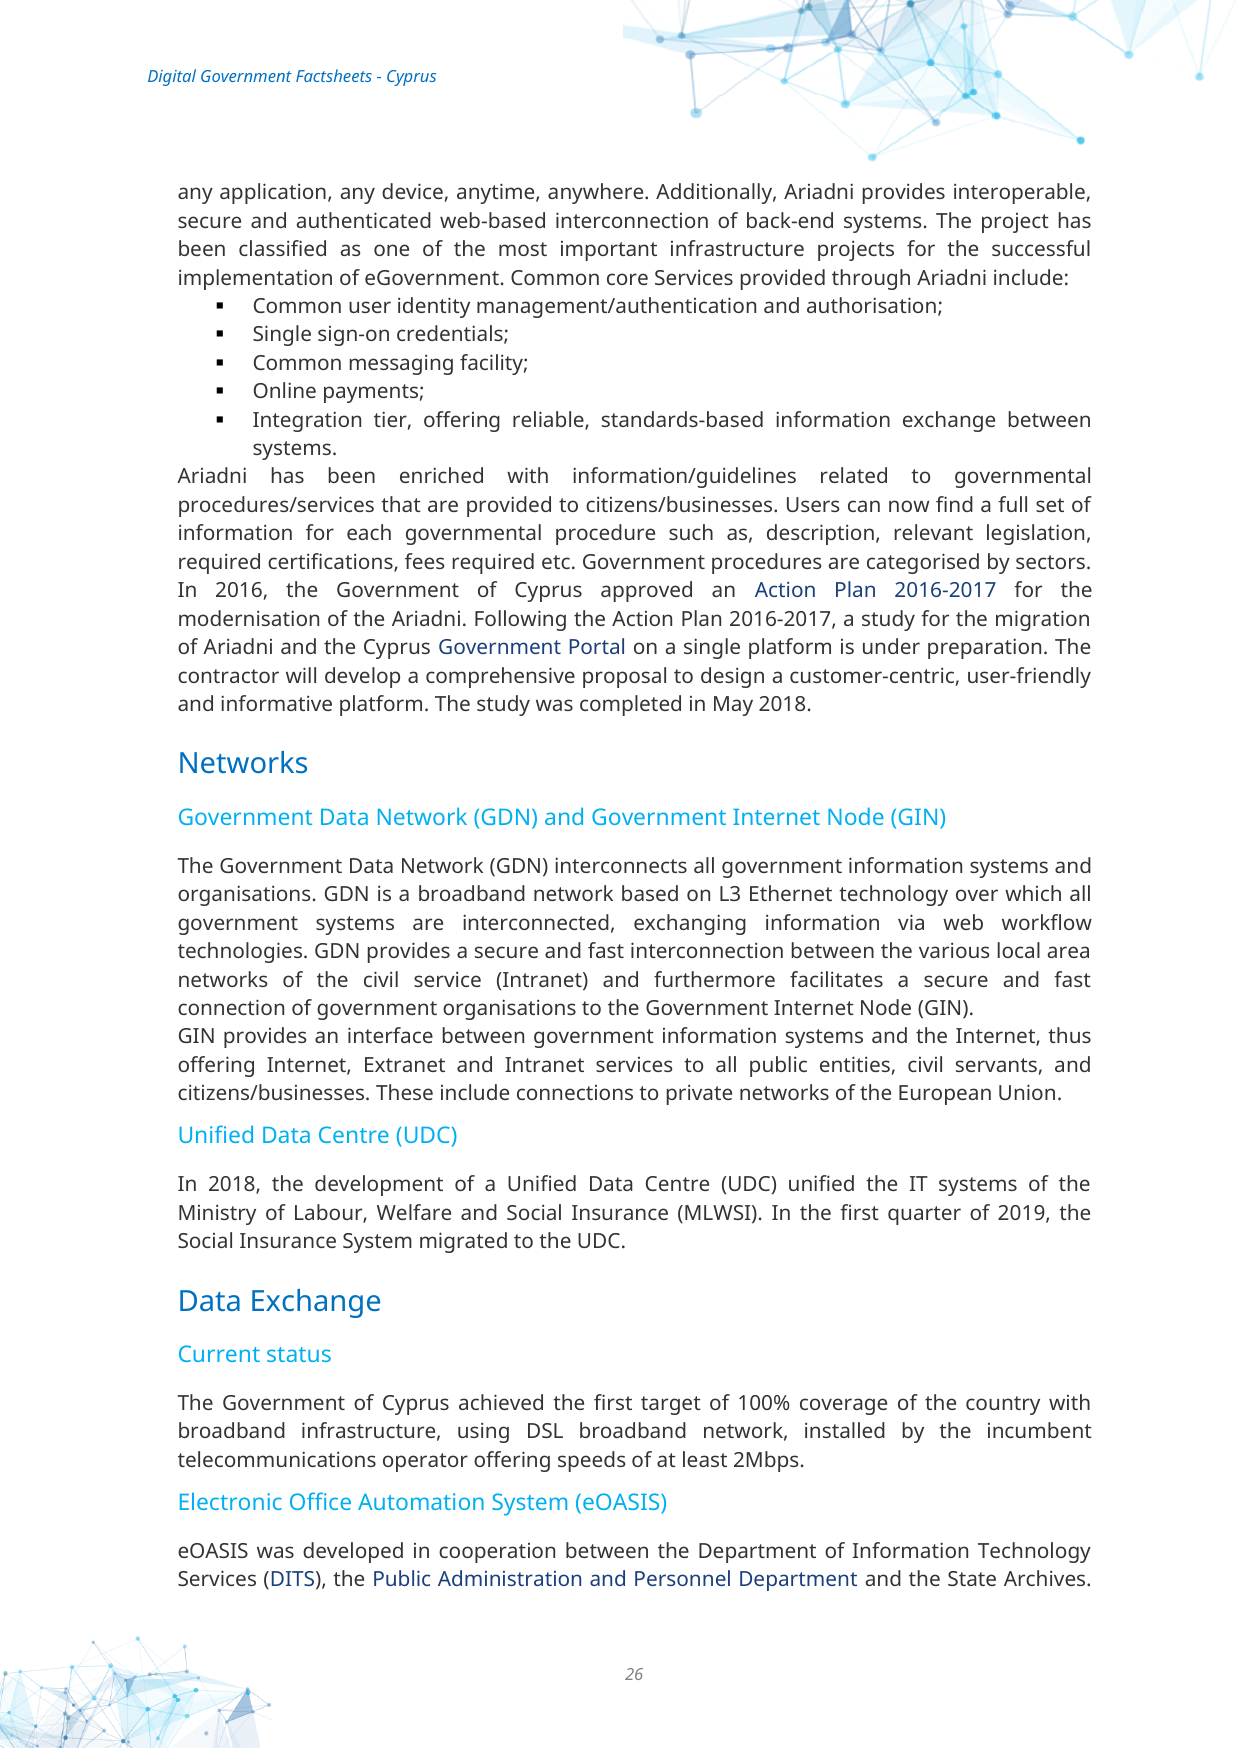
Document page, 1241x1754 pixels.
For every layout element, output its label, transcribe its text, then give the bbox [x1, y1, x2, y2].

list Integration tier, offering reliable, standards-based information exchange between systems. [215, 405, 1092, 462]
subtitle Unified Data Centre (UDC) [177, 1119, 1092, 1151]
list Online payments; [215, 376, 1092, 405]
text Ariadni has been enriched with information/guidelines related to governmental procedures/services that are provided to citizens/businesses. Users can now find a full set of information for each governmental procedure such as, description, relevant legislation, required certifications, fees required etc. Government procedures are categorised by sectors. In 2016, the Government of Cyprus approved an Action Plan 2016-2017 for the modernisation of the Ariadni. Following the Action Plan 2016-2017, a study for the migration of Ariadni and the Cyprus Government Portal on a single platform is under preparation. The contractor will develop a comprehensive proposal to design a customer-centric, user-friendly and informative platform. The study was completed in May 2018. [177, 462, 1092, 718]
subtitle Networks [177, 743, 1092, 782]
text GIN provides an interface between government information systems and the Internet, thus offering Internet, Extranet and Intranet services to all public entities, civil servants, and citizens/businesses. These include connections to private networks of the European Union. [177, 1022, 1092, 1107]
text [177, 1536, 1092, 1593]
text In 2018, the development of a Unified Data Centre (UDC) unified the IT systems of the Ministry of Labour, Welfare and Social Insurance (MLWSI). In the first quarter of 2019, the Social Insurance System migrated to the UDC. [177, 1169, 1092, 1255]
subtitle Government Data Network (GDN) and Government Internet Node (GIN) [177, 801, 1092, 832]
subtitle Data Exchange [177, 1280, 1092, 1319]
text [177, 177, 1092, 291]
list Common user identity management/authentication and authorisation; [215, 291, 1092, 319]
list Single sign-on credentials; [215, 319, 1092, 348]
subtitle Current status [177, 1338, 1092, 1369]
text The Government Data Network (GDN) interconnects all government information systems and organisations. GDN is a broadband network based on L3 Ethernet technology over which all government systems are interconnected, exchanging information via web workflow technologies. GDN provides a secure and fast interconnection between the various local area networks of the civil service (Intranet) and furthermore facilitates a secure and fast connection of government organisations to the Government Internet Node (GIN). [177, 851, 1092, 1022]
list Common messaging facility; [215, 348, 1092, 376]
subtitle Electronic Office Automation System (eOASIS) [177, 1486, 1092, 1517]
text The Government of Cyprus achieved the first target of 100% coverage of the country with broadband infrastructure, using DSL broadband network, installed by the incumbent telecommunications operator offering speeds of at least 2Mbps. [177, 1388, 1092, 1473]
